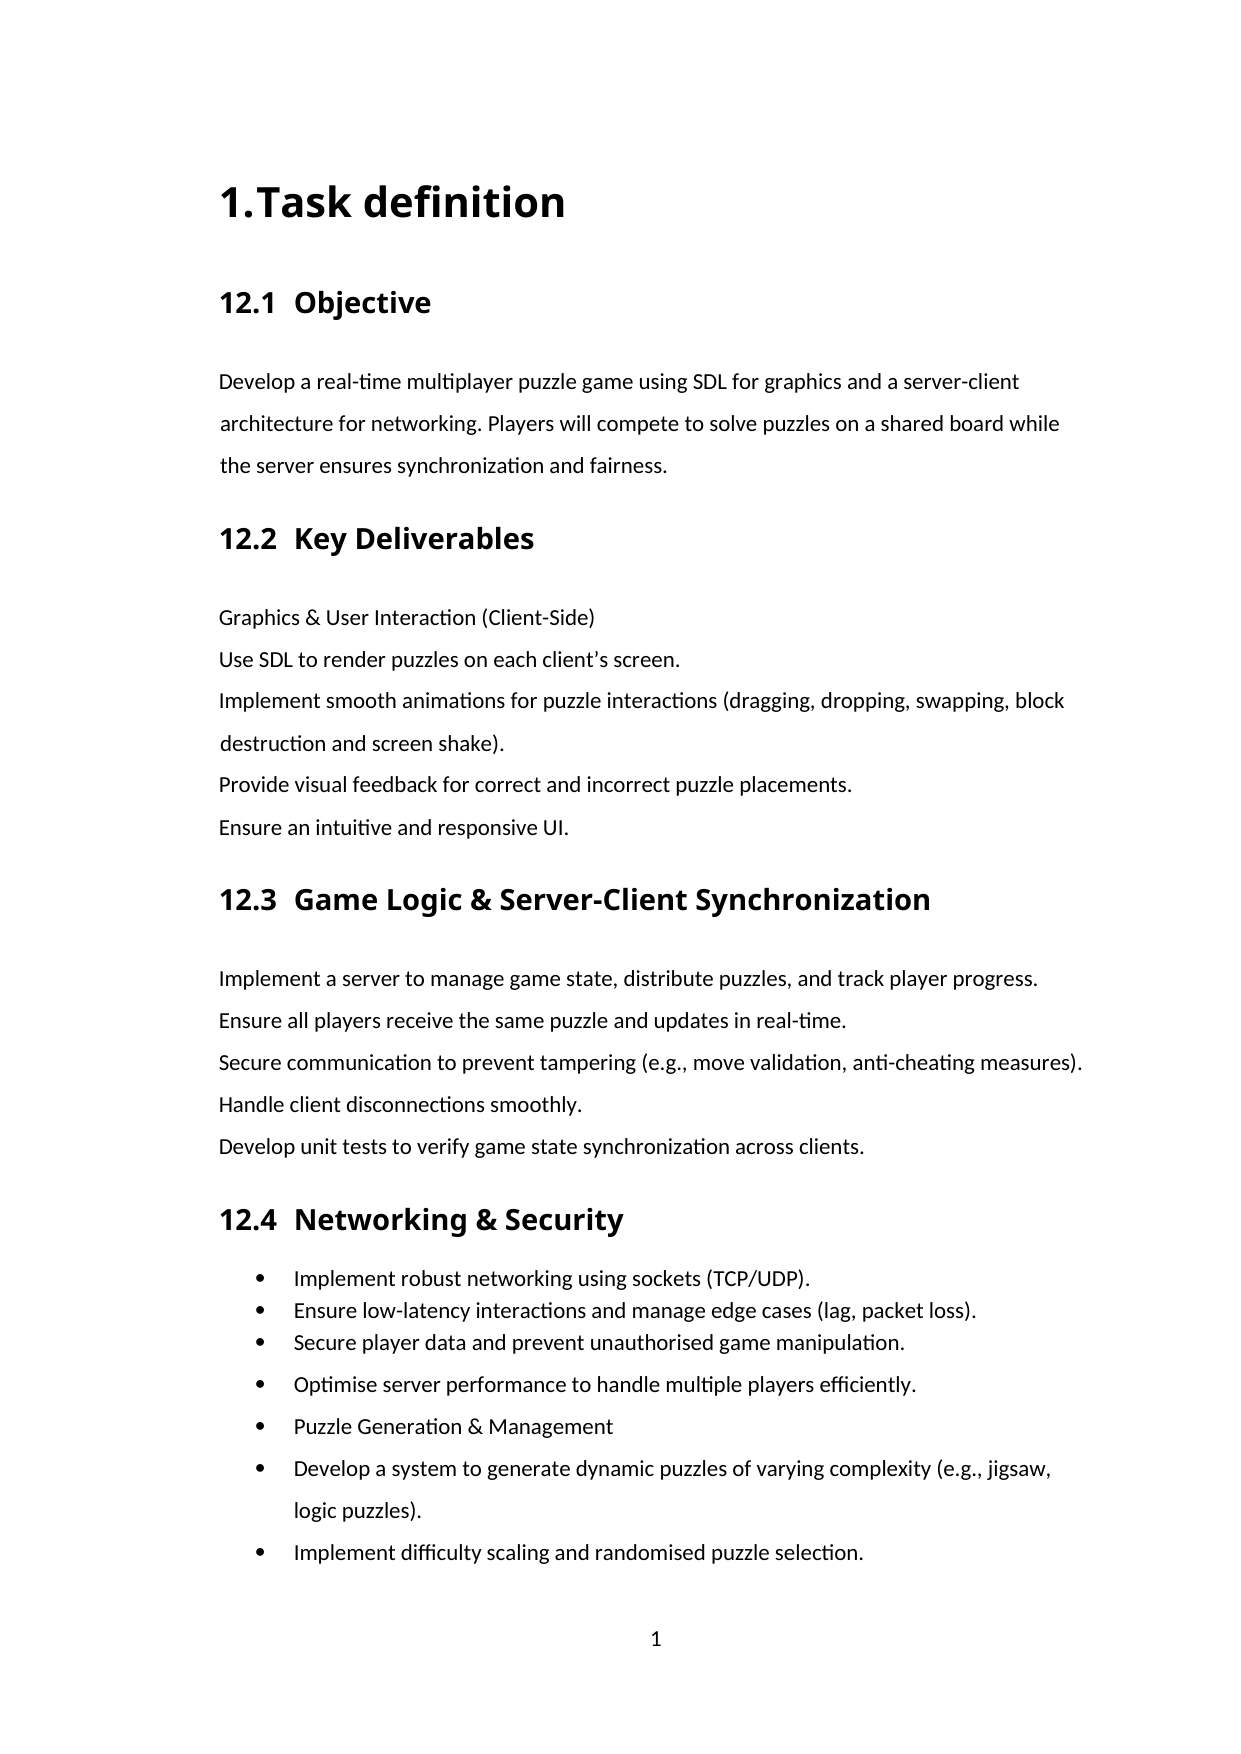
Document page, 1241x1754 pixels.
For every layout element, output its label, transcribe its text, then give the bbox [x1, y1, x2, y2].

text Graphics & User Interaction (Client-Side) [218, 603, 1092, 631]
list Implement difficulty scaling and randomised puzzle selection. [256, 1538, 1092, 1566]
text Use SDL to render puzzles on each client’s screen. [218, 645, 1092, 673]
text Develop a real-time multiplayer puzzle game using SDL for graphics and a server-client architecture for networking. Players will compete to solve puzzles on a shared board while the server ensures synchronization and fairness. [218, 367, 1092, 479]
subtitle Networking & Security [218, 1199, 1092, 1239]
text Provide visual feedback for correct and incorrect puzzle placements. [218, 771, 1092, 799]
subtitle Task definition [218, 173, 1092, 229]
text Handle client disconnections smoothly. [218, 1090, 1092, 1118]
subtitle Key Deliverables [218, 518, 1092, 558]
text Ensure all players receive the same puzzle and updates in real-time. [218, 1006, 1092, 1034]
text Implement smooth animations for puzzle interactions (dragging, dropping, swapping, block destruction and screen shake). [218, 687, 1092, 757]
text Develop unit tests to verify game state synchronization across clients. [218, 1132, 1092, 1160]
list Ensure low-latency interactions and manage edge cases (lag, packet loss). [256, 1296, 1092, 1324]
list Optimise server performance to handle multiple players efficiently. [256, 1370, 1092, 1398]
subtitle Game Logic & Server-Client Synchronization [218, 879, 1092, 919]
text Ensure an intuitive and responsive UI. [218, 813, 1092, 841]
text Implement a server to manage game state, distribute puzzles, and track player progress. [218, 964, 1092, 992]
list Develop a system to generate dynamic puzzles of varying complexity (e.g., jigsaw, logic puzzles). [256, 1454, 1092, 1524]
list Implement robust networking using sockets (TCP/UDP). [256, 1264, 1092, 1292]
list Secure player data and prevent unauthorised game manipulation. [256, 1328, 1092, 1356]
text Secure communication to prevent tampering (e.g., move validation, anti-cheating measures). [218, 1048, 1092, 1076]
list Puzzle Generation & Management [256, 1412, 1092, 1440]
subtitle Objective [218, 283, 1092, 322]
